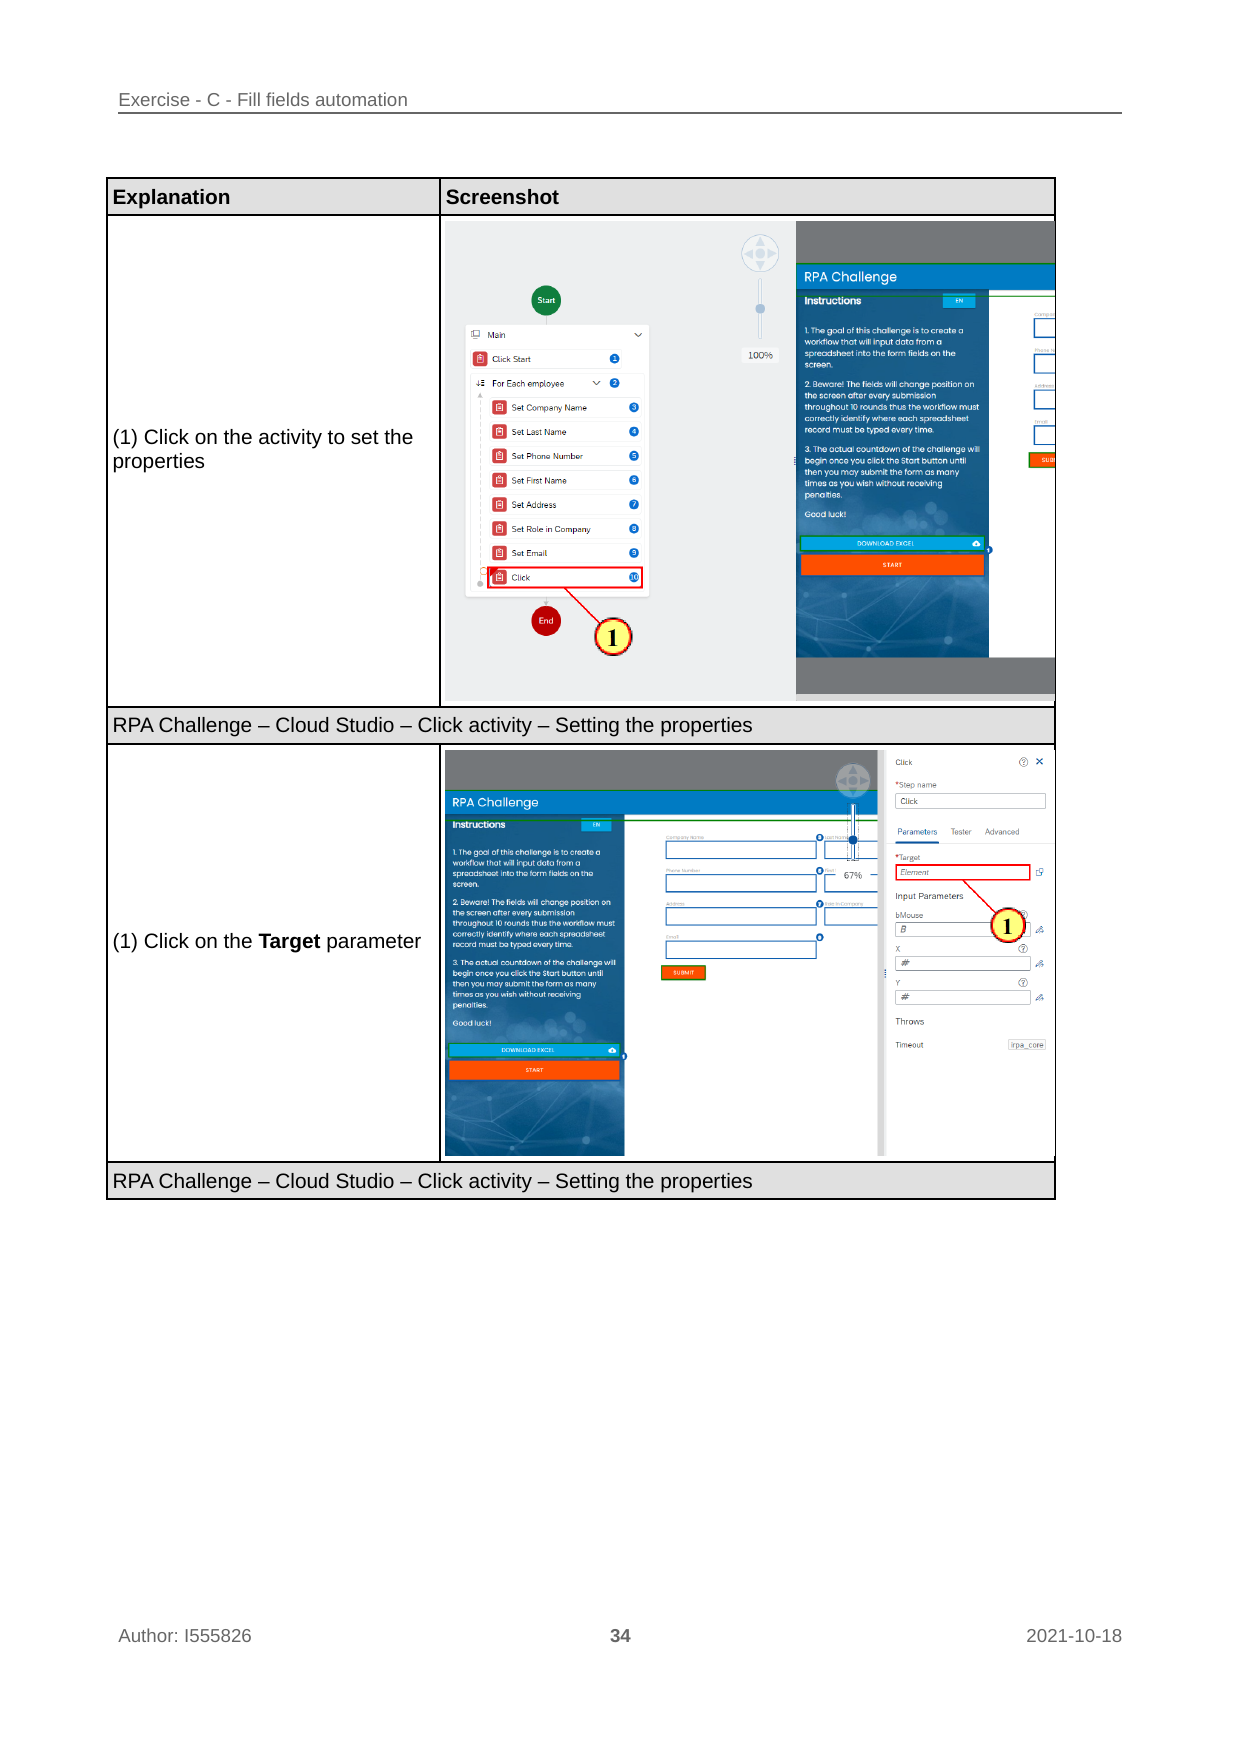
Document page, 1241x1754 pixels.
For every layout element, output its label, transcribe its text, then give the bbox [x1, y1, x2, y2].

picture [445, 750, 1055, 1156]
table_cell RPA Challenge – Cloud Studio – Click activity – Setting the properties [108, 708, 1054, 743]
table_cell (1) Click on the Target parameter [108, 745, 439, 1161]
table_cell [441, 216, 1054, 706]
picture [445, 221, 1055, 701]
table_header Explanation [108, 179, 439, 214]
table_cell RPA Challenge – Cloud Studio – Click activity – Setting the properties [108, 1163, 1054, 1198]
table_header Screenshot [441, 179, 1054, 214]
table_cell (1) Click on the activity to set the properties [108, 216, 439, 706]
table_cell [441, 745, 1054, 1161]
